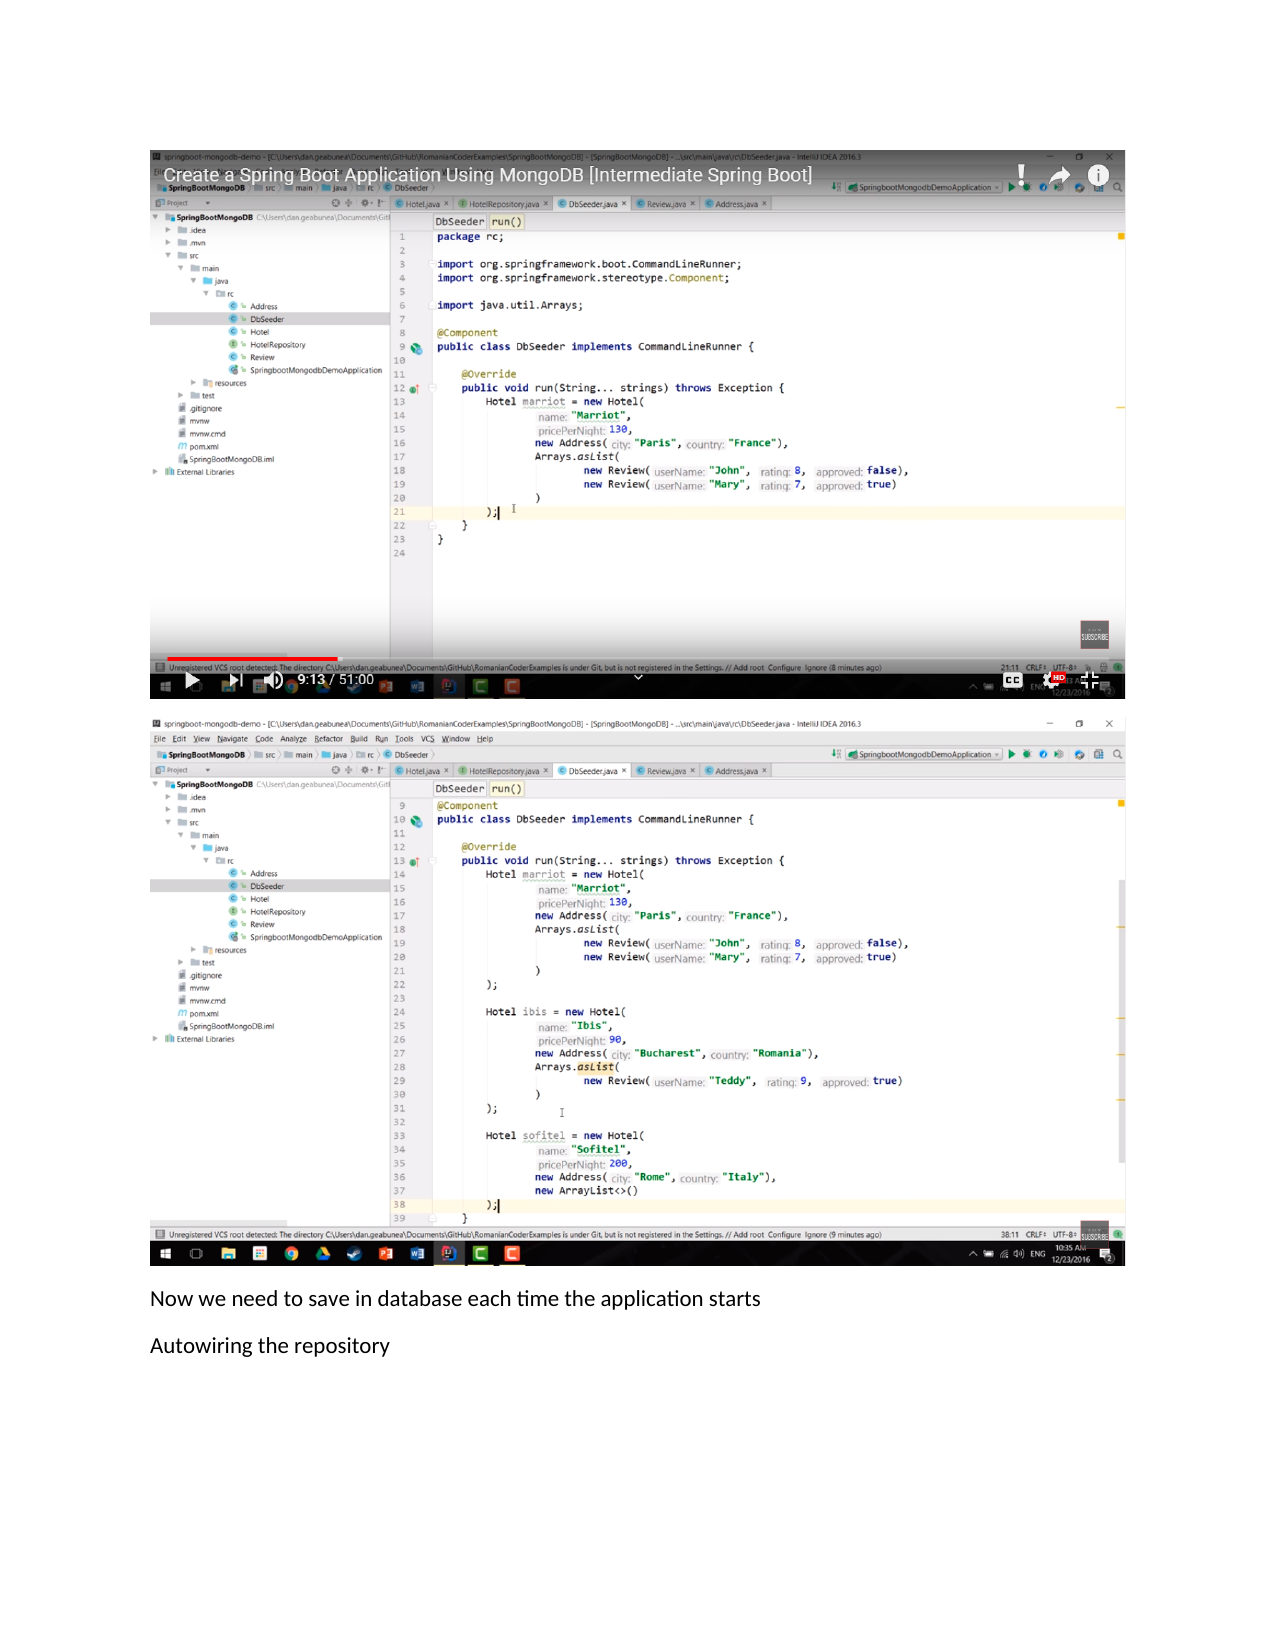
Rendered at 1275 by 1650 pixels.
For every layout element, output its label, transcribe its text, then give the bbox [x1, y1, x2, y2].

picture [150, 150, 1125, 699]
text Autowiring the repository [150, 1331, 1125, 1359]
text Now we need to save in database each time the application starts [150, 1284, 1125, 1312]
picture [150, 717, 1125, 1266]
